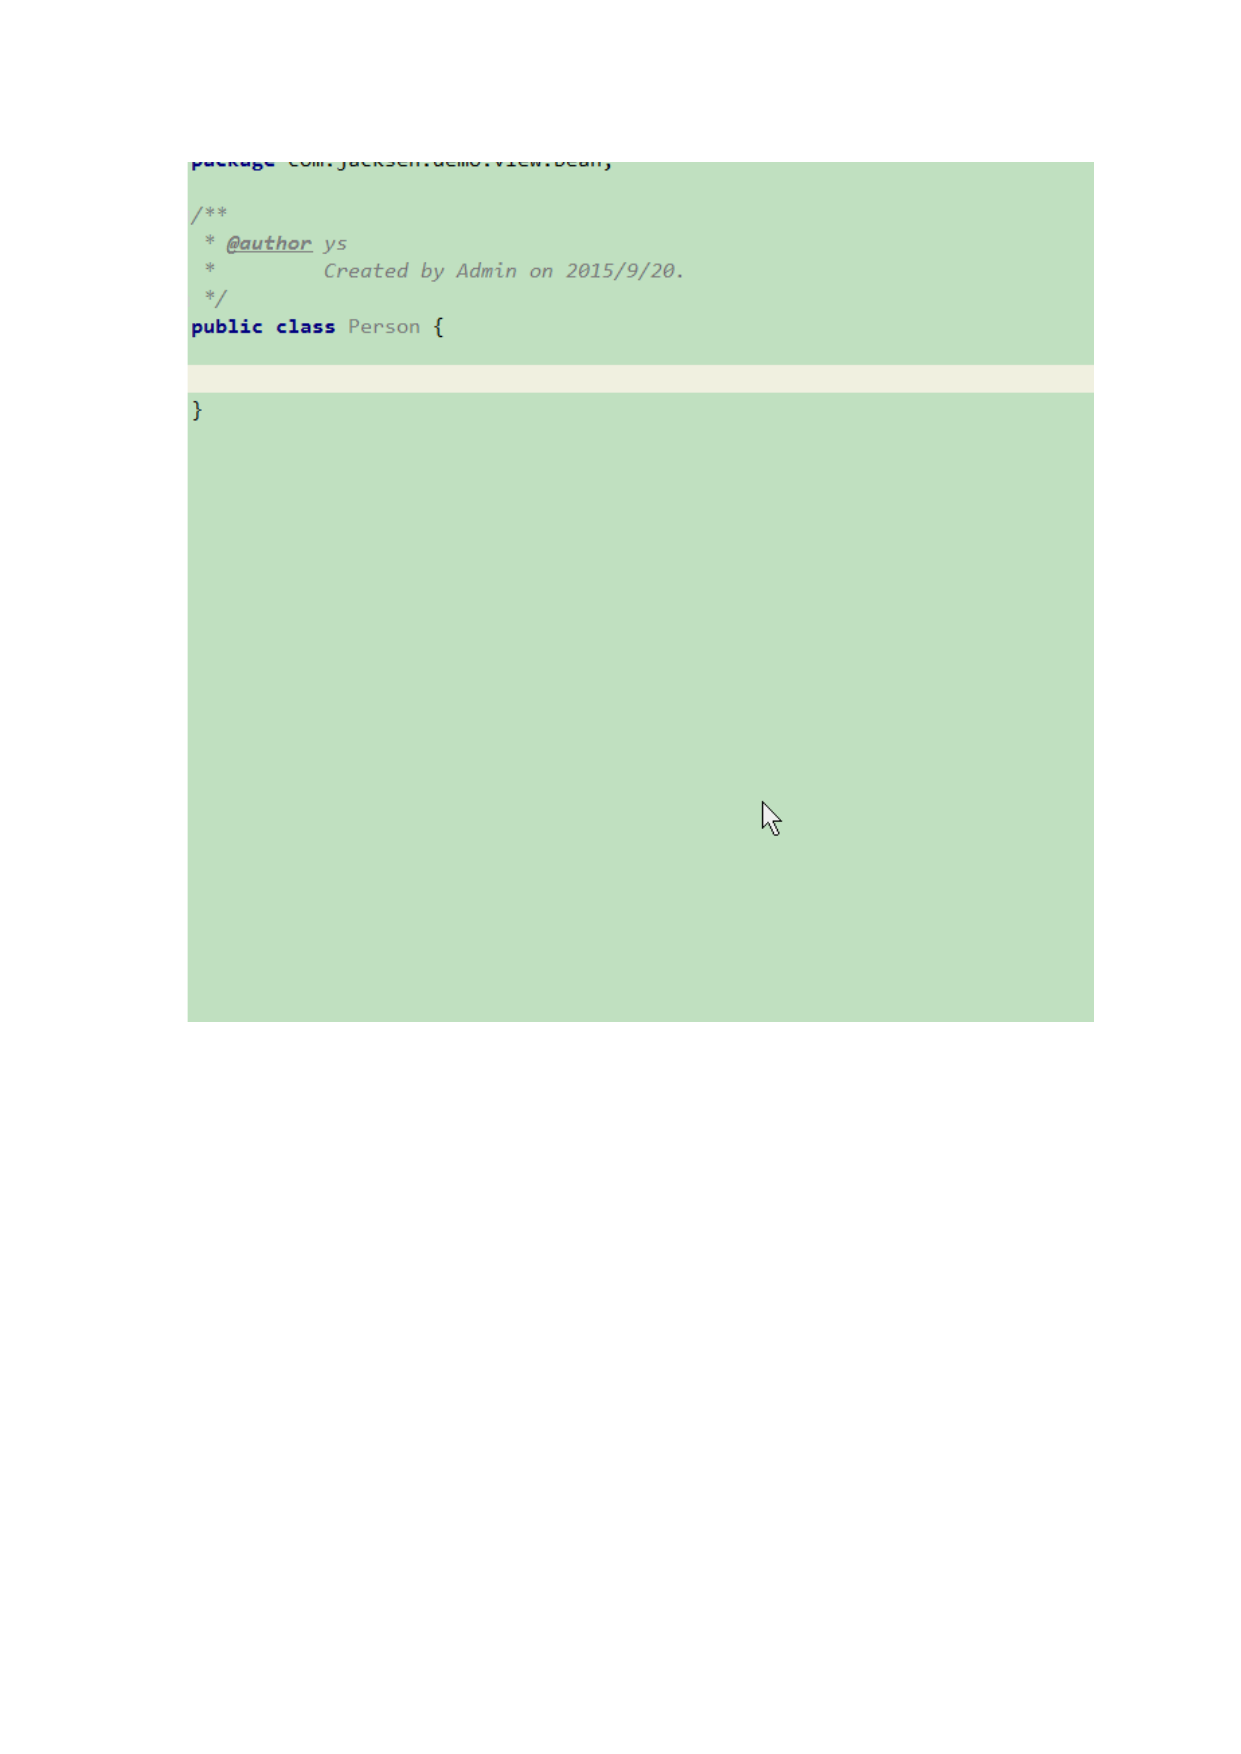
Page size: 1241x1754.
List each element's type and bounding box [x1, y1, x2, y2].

picture [187, 162, 1094, 1022]
